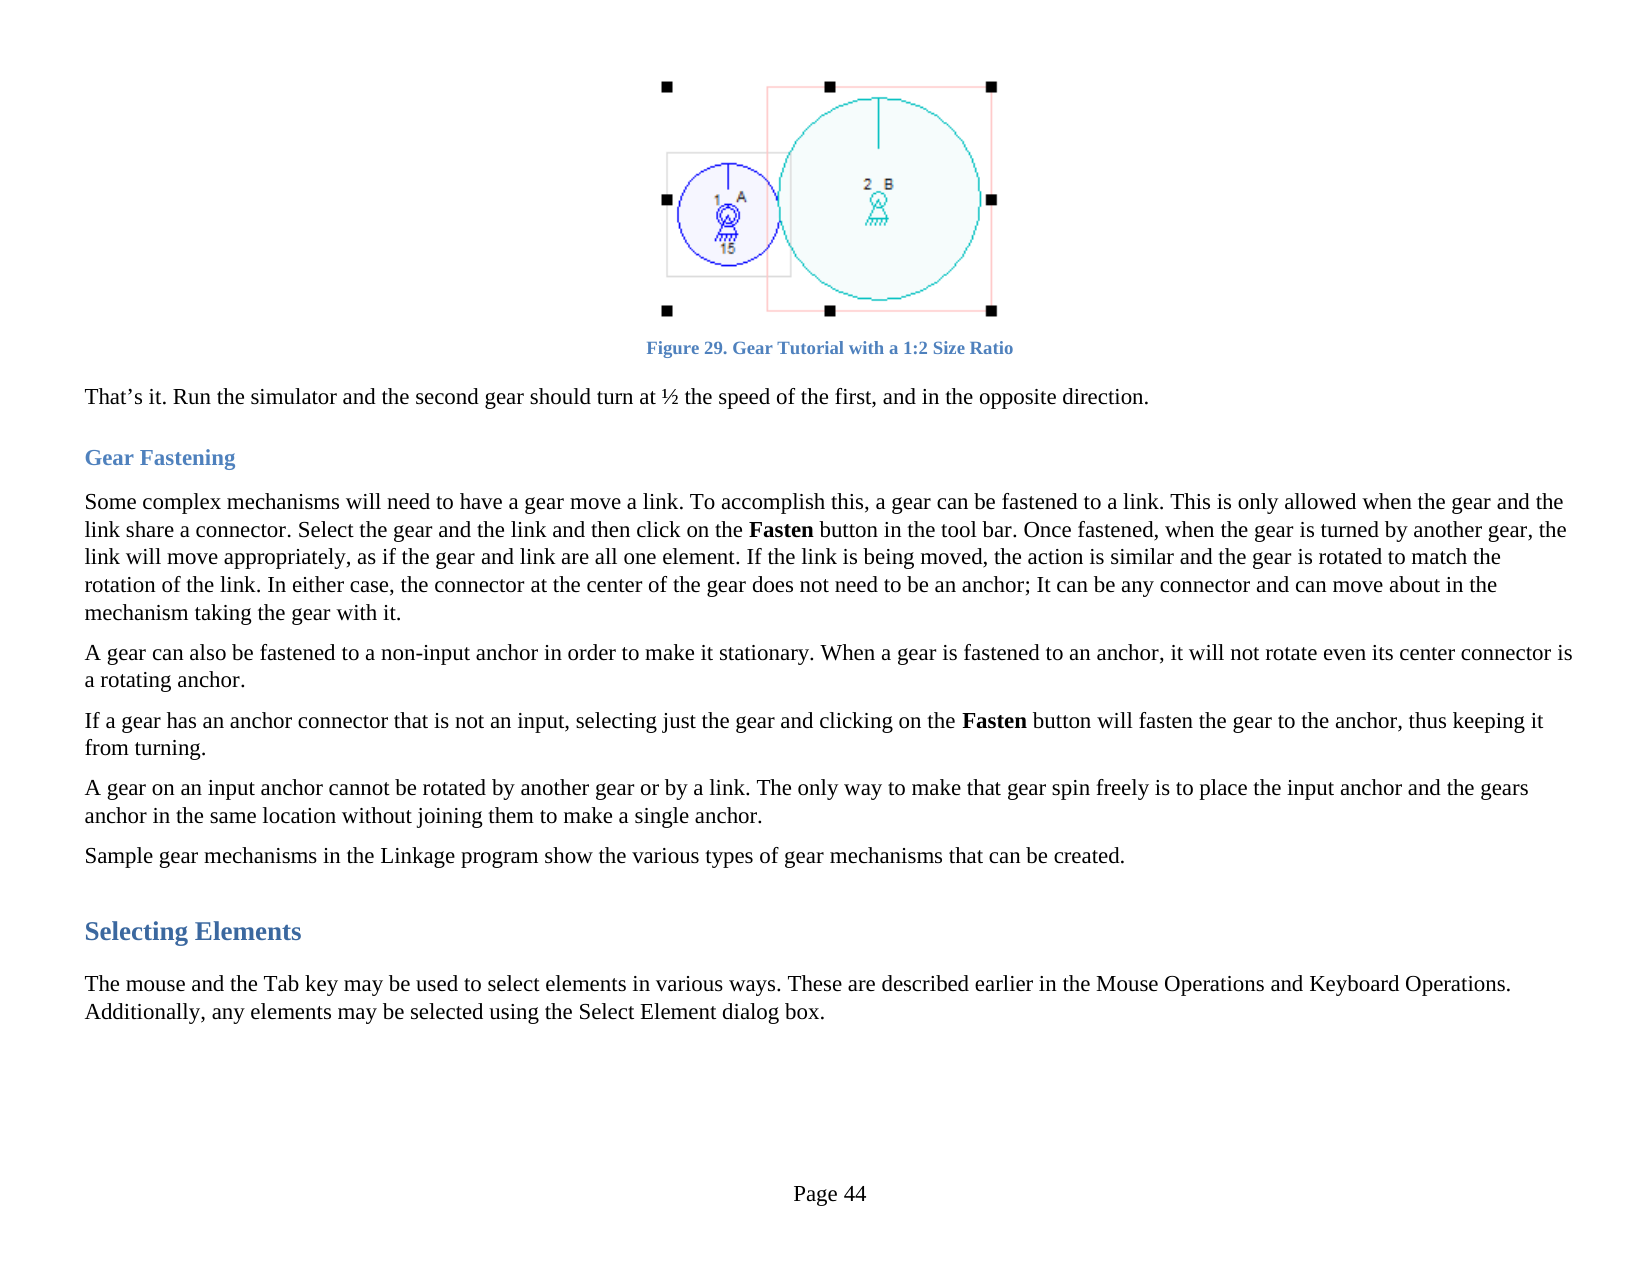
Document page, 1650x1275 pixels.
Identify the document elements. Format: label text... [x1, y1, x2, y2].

text If a gear has an anchor connector that is not an input, selecting just the gear and clicking on the Fasten button will fasten the gear to the anchor, thus keeping it from turning. [84, 707, 1575, 761]
picture [654, 75, 1005, 323]
text The mouse and the Tab key may be used to select elements in various ways. These are described earlier in the Mouse Operations and Keyboard Operations. Additionally, any elements may be selected using the Select Element dialog box. [84, 971, 1575, 1052]
text Some complex mechanisms will need to have a gear move a link. To accomplish this, a gear can be fastened to a link. This is only allowed when the gear and the link share a connector. Select the gear and the link and then click on the Fasten button in the tool bar. Once fastened, when the gear is turned by another gear, the link will move appropriately, as if the gear and link are all one element. If the link is being moved, the action is similar and the gear is rotated to match the rotation of the link. In either case, the connector at the center of the gear does not need to be an anchor; It can be any connector and can move about in the mechanism taking the gear with it. [84, 488, 1575, 625]
subtitle Gear Fastening [84, 444, 1575, 471]
text A gear can also be fastened to a non-input anchor in order to make it stationary. When a gear is fastened to an anchor, it will not rotate even its center connector is a rotating anchor. [84, 639, 1575, 693]
subtitle Selecting Elements [84, 916, 1575, 947]
text That’s it. Run the simulator and the second gear should turn at ½ the speed of the first, and in the opposite direction. [84, 383, 1575, 409]
text Figure . Gear Tutorial with a 1:2 Size Ratio [84, 337, 1575, 358]
text Sample gear mechanisms in the Linkage program show the various types of gear mechanisms that can be created. [84, 842, 1575, 868]
text A gear on an input anchor cannot be rotated by another gear or by a link. The only way to make that gear spin freely is to place the input anchor and the gears anchor in the same location without joining them to make a single anchor. [84, 774, 1575, 828]
